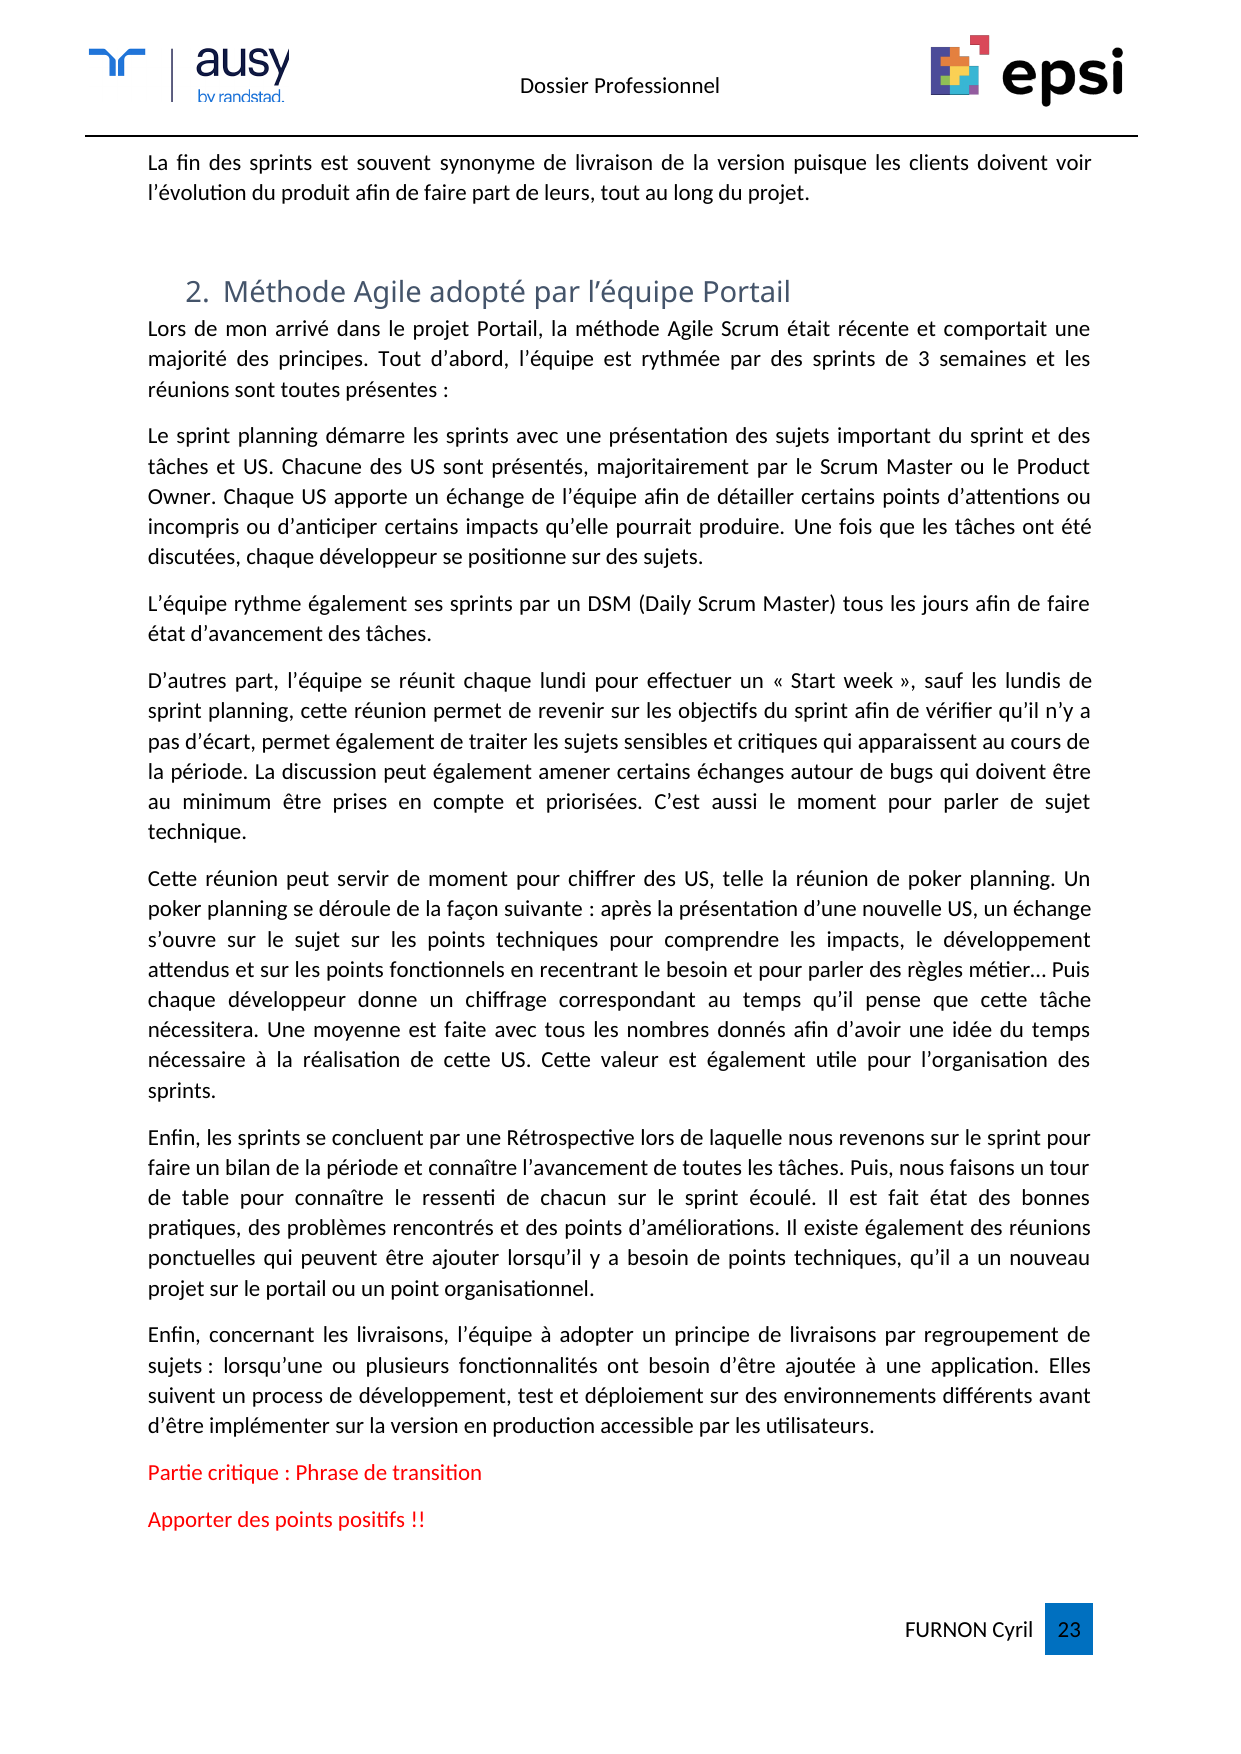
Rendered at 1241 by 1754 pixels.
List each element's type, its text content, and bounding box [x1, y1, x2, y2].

subtitle Méthode Agile adopté par l’équipe Portail [185, 272, 1093, 311]
text La fin des sprints est souvent synonyme de livraison de la version puisque les clients doivent voir l’évolution du produit afin de faire part de leurs, tout au long du projet. [148, 148, 1093, 206]
text Lors de mon arrivé dans le projet Portail, la méthode Agile Scrum était récente et comportait une majorité des principes. Tout d’abord, l’équipe est rythmée par des sprints de 3 semaines et les réunions sont toutes présentes : [148, 314, 1093, 403]
text Cette réunion peut servir de moment pour chiffrer des US, telle la réunion de poker planning. Un poker planning se déroule de la façon suivante : après la présentation d’une nouvelle US, un échange s’ouvre sur le sujet sur les points techniques pour comprendre les impacts, le développement attendus et sur les points fonctionnels en recentrant le besoin et pour parler des règles métier… Puis chaque développeur donne un chiffrage correspondant au temps qu’il pense que cette tâche nécessitera. Une moyenne est faite avec tous les nombres donnés afin d’avoir une idée du temps nécessaire à la réalisation de cette US. Cette valeur est également utile pour l’organisation des sprints. [148, 864, 1093, 1104]
text Partie critique : Phrase de transition [148, 1458, 1093, 1486]
text Enfin, concernant les livraisons, l’équipe à adopter un principe de livraisons par regroupement de sujets : lorsqu’une ou plusieurs fonctionnalités ont besoin d’être ajoutée à une application. Elles suivent un process de développement, test et déploiement sur des environnements différents avant d’être implémenter sur la version en production accessible par les utilisateurs. [148, 1321, 1093, 1439]
text D’autres part, l’équipe se réunit chaque lundi pour effectuer un « Start week », sauf les lundis de sprint planning, cette réunion permet de revenir sur les objectifs du sprint afin de vérifier qu’il n’y a pas d’écart, permet également de traiter les sujets sensibles et critiques qui apparaissent au cours de la période. La discussion peut également amener certains échanges autour de bugs qui doivent être au minimum être prises en compte et priorisées. C’est aussi le moment pour parler de sujet technique. [148, 666, 1093, 846]
text Le sprint planning démarre les sprints avec une présentation des sujets important du sprint et des tâches et US. Chacune des US sont présentés, majoritairement par le Scrum Master ou le Product Owner. Chaque US apporte un échange de l’équipe afin de détailler certains points d’attentions ou incompris ou d’anticiper certains impacts qu’elle pourrait produire. Une fois que les tâches ont été discutées, chaque développeur se positionne sur des sujets. [148, 422, 1093, 571]
text Apporter des points positifs !! [148, 1505, 1093, 1533]
picture [88, 48, 289, 102]
text L’équipe rythme également ses sprints par un DSM (Daily Scrum Master) tous les jours afin de faire état d’avancement des tâches. [148, 589, 1093, 648]
text Enfin, les sprints se concluent par une Rétrospective lors de laquelle nous revenons sur le sprint pour faire un bilan de la période et connaître l’avancement de toutes les tâches. Puis, nous faisons un tour de table pour connaître le ressenti de chacun sur le sprint écoulé. Il est fait état des bonnes pratiques, des problèmes rencontrés et des points d’améliorations. Il existe également des réunions ponctuelles qui peuvent être ajouter lorsqu’il y a besoin de points techniques, qu’il a un nouveau projet sur le portail ou un point organisationnel. [148, 1123, 1093, 1302]
